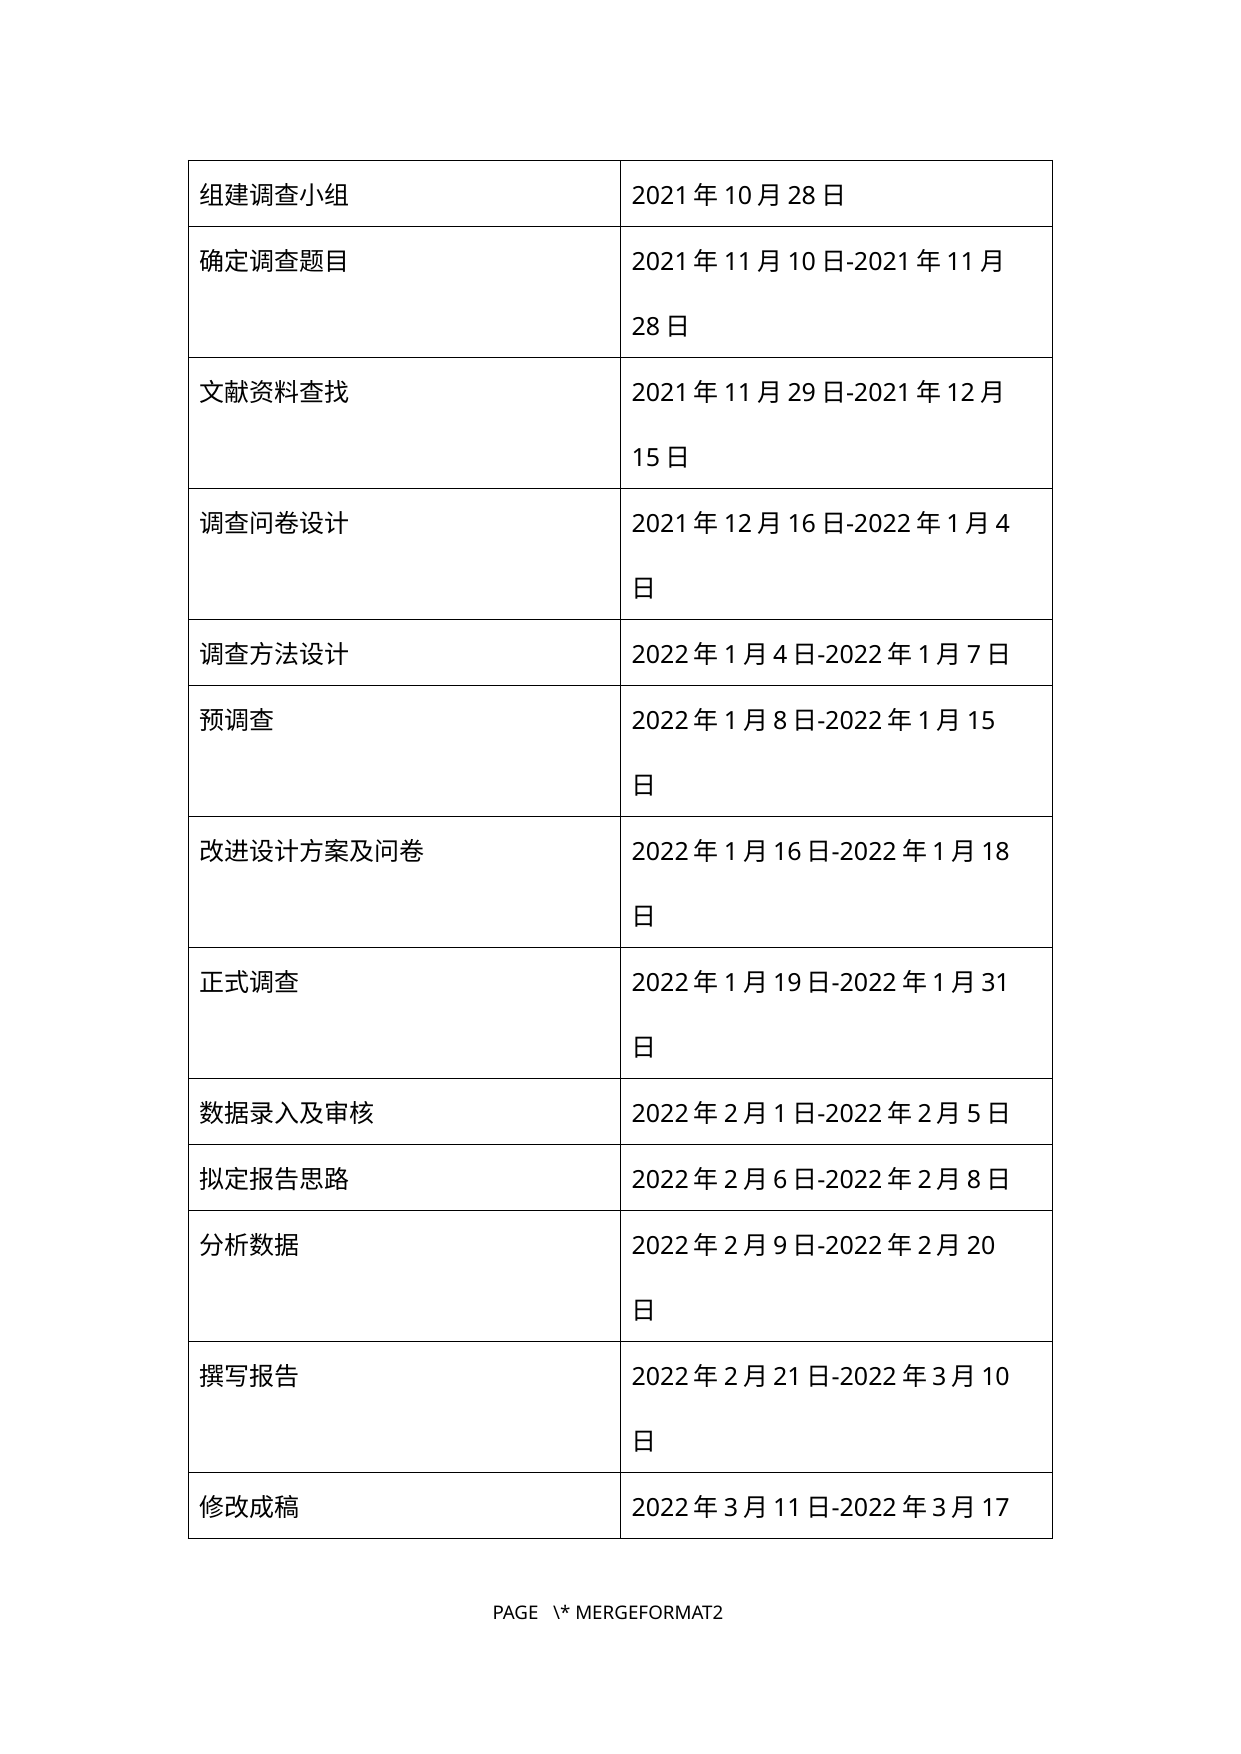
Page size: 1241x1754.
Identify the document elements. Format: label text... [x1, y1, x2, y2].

table_cell 确定调查题目 [189, 227, 620, 357]
table_cell 分析数据 [189, 1211, 620, 1341]
table_cell 2021年11月29日-2021年12月15日 [621, 358, 1052, 488]
table_cell 2022年1月16日-2022年1月18日 [621, 817, 1052, 947]
table_cell 预调查 [189, 686, 620, 816]
table_cell 拟定报告思路 [189, 1145, 620, 1210]
table_cell 2022年1月4日-2022年1月7日 [621, 620, 1052, 685]
table_cell 正式调查 [189, 948, 620, 1078]
table_cell 2021年12月16日-2022年1月4日 [621, 489, 1052, 619]
table_cell 2021年11月10日-2021年11月28日 [621, 227, 1052, 357]
table_cell 组建调查小组 [189, 161, 620, 226]
table_cell 调查方法设计 [189, 620, 620, 685]
table_cell 2022年2月1日-2022年2月5日 [621, 1079, 1052, 1144]
table_cell 数据录入及审核 [189, 1079, 620, 1144]
table_cell 2022年2月6日-2022年2月8日 [621, 1145, 1052, 1210]
table_cell 文献资料查找 [189, 358, 620, 488]
table_cell 调查问卷设计 [189, 489, 620, 619]
table_cell 2022年1月19日-2022年1月31日 [621, 948, 1052, 1078]
table_cell 2021年10月28日 [621, 161, 1052, 226]
table_cell 撰写报告 [189, 1342, 620, 1472]
table_cell 改进设计方案及问卷 [189, 817, 620, 947]
table_cell 2022年1月8日-2022年1月15日 [621, 686, 1052, 816]
table_cell 修改成稿 [189, 1473, 620, 1538]
table_cell 2022年2月9日-2022年2月20日 [621, 1211, 1052, 1341]
table_cell 2022年2月21日-2022年3月10日 [621, 1342, 1052, 1472]
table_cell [621, 1473, 1052, 1538]
